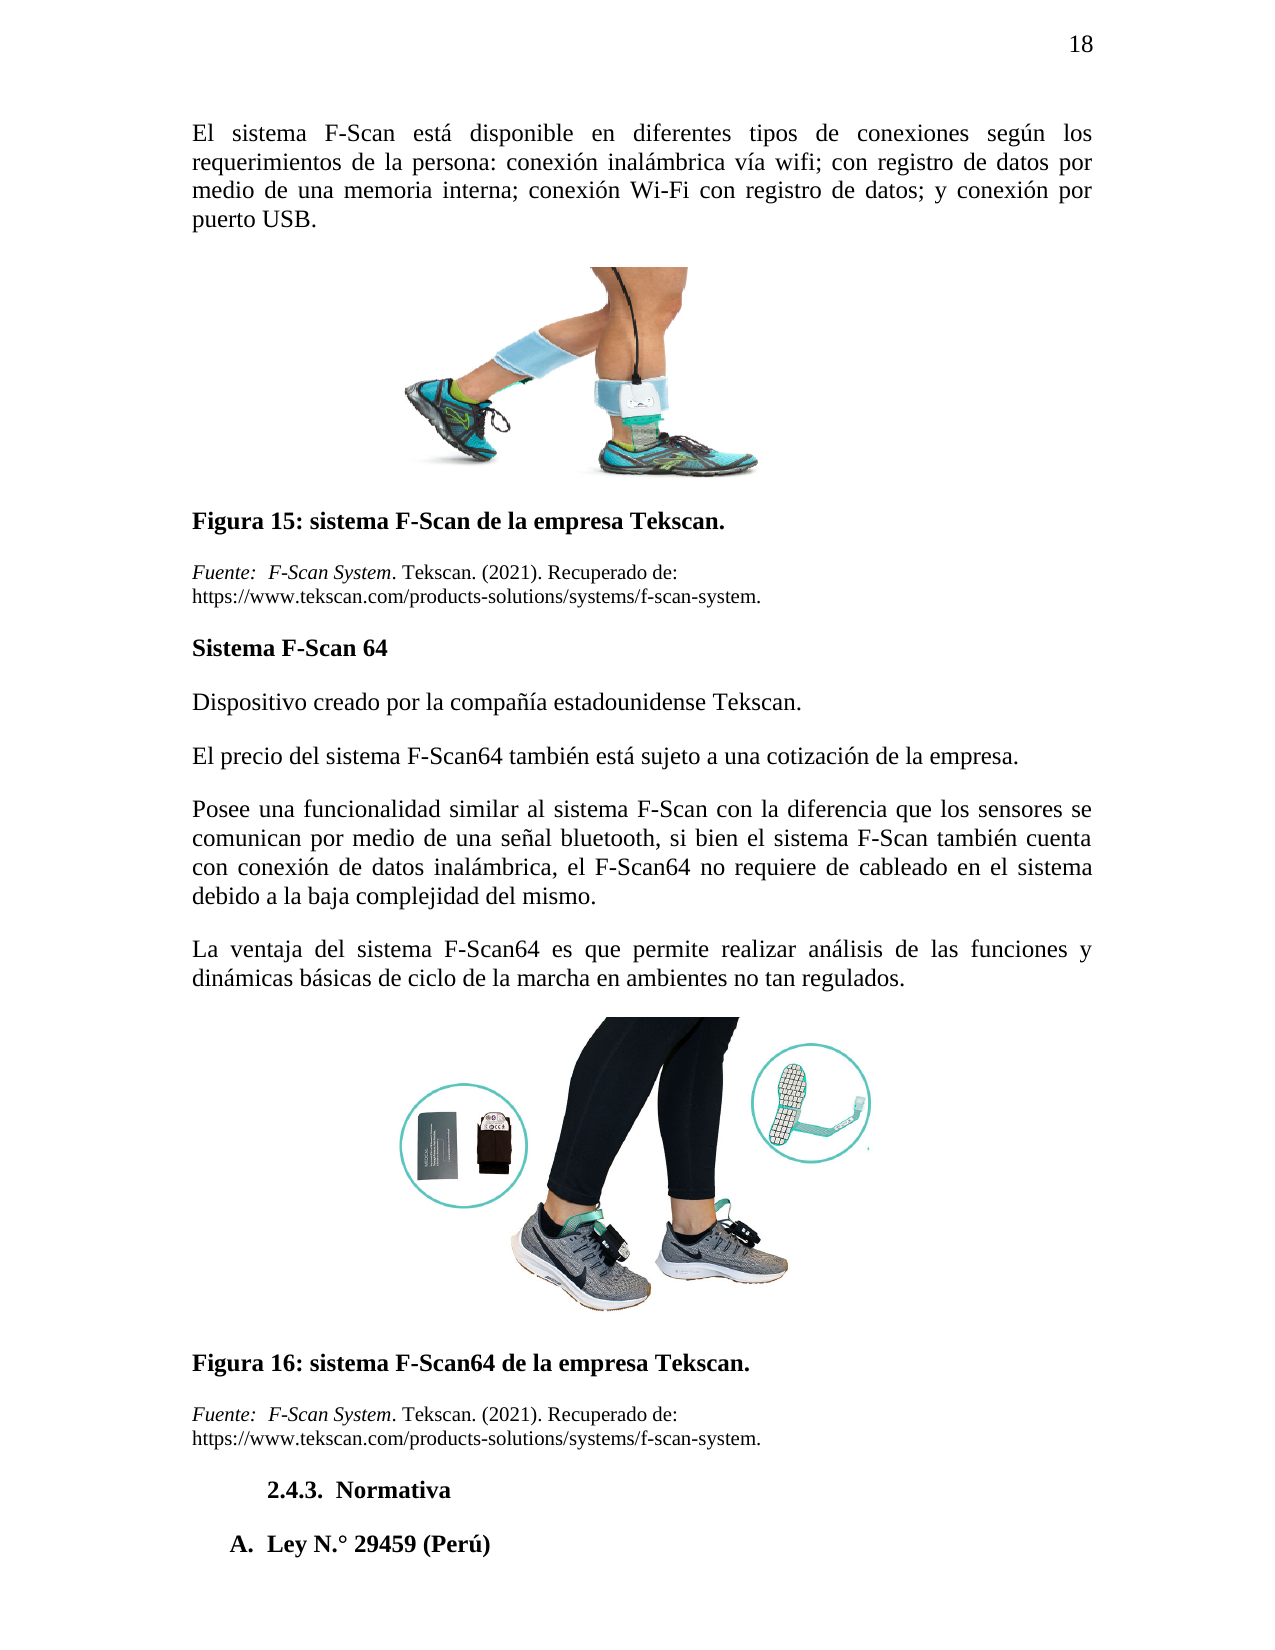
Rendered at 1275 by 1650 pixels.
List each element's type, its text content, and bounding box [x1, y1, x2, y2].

picture [383, 1017, 889, 1324]
text 2.4.3. Normativa [192, 1475, 1093, 1504]
text El sistema F-Scan está disponible en diferentes tipos de conexiones según los requerimientos de la persona: conexión inalámbrica vía wifi; con registro de datos por medio de una memoria interna; conexión Wi-Fi con registro de datos; y conexión por puerto USB. [192, 118, 1093, 233]
list Ley N.° 29459 (Perú) [229, 1529, 1093, 1558]
text Posee una funcionalidad similar al sistema F-Scan con la diferencia que los sensores se comunican por medio de una señal bluetooth, si bien el sistema F-Scan también cuenta con conexión de datos inalámbrica, el F-Scan64 no requiere de cableado en el sistema debido a la baja complejidad del mismo. [192, 794, 1093, 909]
text La ventaja del sistema F-Scan64 es que permite realizar análisis de las funciones y dinámicas básicas de ciclo de la marcha en ambientes no tan regulados. [192, 934, 1093, 992]
text Sistema F-Scan 64 [192, 633, 1093, 662]
text Fuente: F-Scan System. Tekscan. (2021). Recuperado de: https://www.tekscan.com/products-solutions/systems/f-scan-system. [678, 560, 1093, 608]
text Dispositivo creado por la compañía estadounidense Tekscan. [192, 687, 1093, 716]
text Fuente: F-Scan System. Tekscan. (2021). Recuperado de: https://www.tekscan.com/products-solutions/systems/f-scan-system. [678, 1402, 1093, 1450]
picture [368, 258, 788, 482]
text Figura 16: sistema F-Scan64 de la empresa Tekscan. [192, 1348, 1093, 1377]
text Figura 15: sistema F-Scan de la empresa Tekscan. [192, 506, 1093, 535]
text El precio del sistema F-Scan64 también está sujeto a una cotización de la empresa. [192, 741, 1093, 769]
